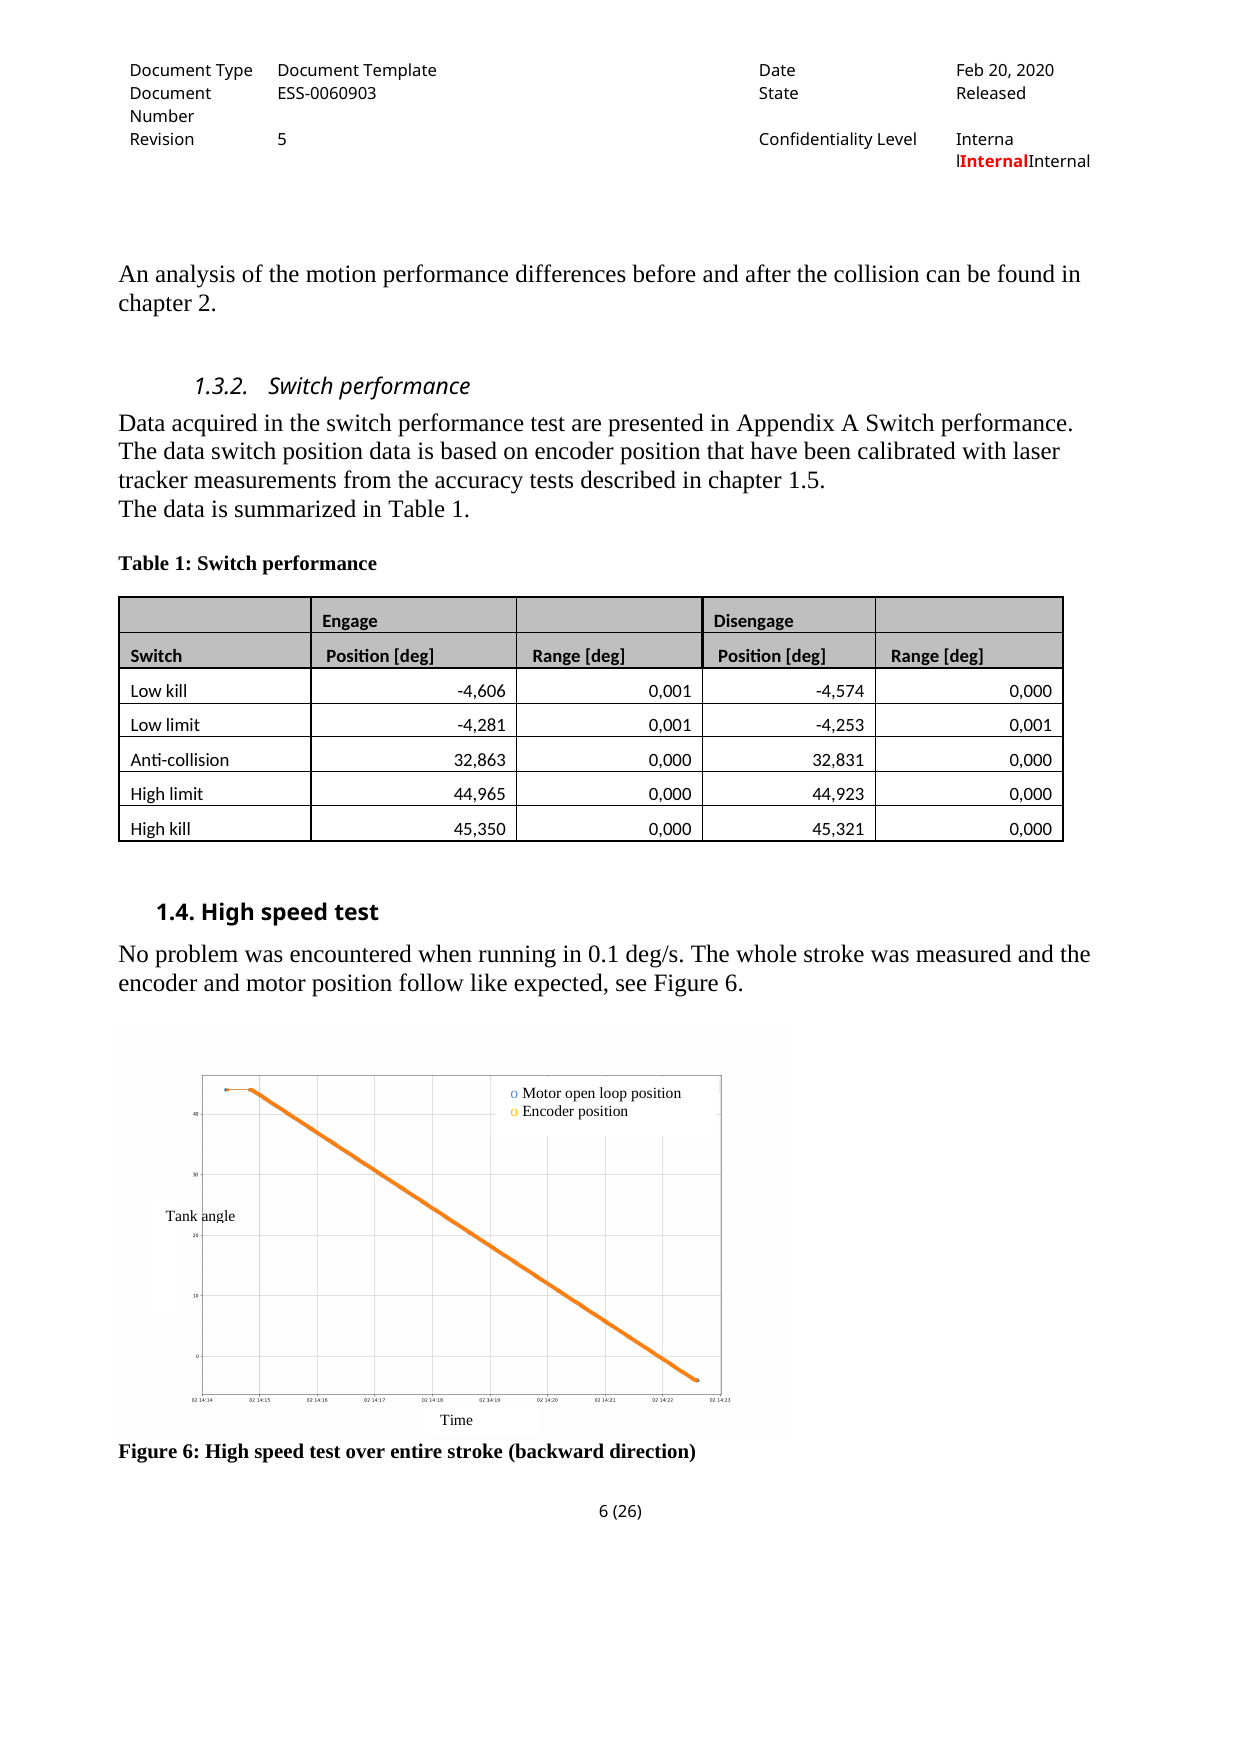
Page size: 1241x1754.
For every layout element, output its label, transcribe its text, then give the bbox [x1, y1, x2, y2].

table_cell 0,001 [876, 704, 1062, 736]
table_cell -4,574 [703, 669, 875, 702]
table_cell 0,000 [876, 737, 1062, 771]
table_cell 32,863 [312, 737, 516, 771]
text An analysis of the motion performance differences before and after the collision can be found in chapter 6. [118, 259, 1122, 316]
table_cell 45,321 [703, 806, 875, 840]
table_cell -4,281 [312, 704, 516, 736]
text The data switch position data is based on encoder position that have been calibrated with laser tracker measurements from the accuracy tests described in chapter 1.5. [118, 436, 1122, 494]
table_cell Low kill [120, 669, 310, 702]
table_cell 44,965 [312, 772, 516, 804]
table_cell 0,000 [876, 669, 1062, 702]
table_cell Position [deg] [312, 633, 516, 667]
text The data is summarized in Table 1. [118, 494, 1122, 523]
table_cell 0,000 [517, 737, 702, 771]
table_cell Position [deg] [704, 633, 875, 667]
table_cell Range [deg] [876, 633, 1062, 667]
table_header [120, 598, 310, 632]
table_cell Low limit [120, 704, 310, 736]
table_header [876, 598, 1062, 632]
table_cell Anti-collision [120, 737, 310, 771]
text Figure 6: High speed test over entire stroke (backward direction) [118, 1439, 1122, 1463]
table_cell Range [deg] [517, 633, 701, 667]
table_cell 0,000 [517, 772, 702, 804]
text Data acquired in the switch performance test are presented in Appendix a: Switch performance. [118, 408, 1122, 436]
table_cell 0,001 [517, 669, 702, 702]
table_cell 45,350 [312, 806, 516, 840]
subtitle Switch performance [193, 370, 1122, 401]
table_cell 0,000 [517, 806, 702, 840]
table_header Disengage [704, 598, 875, 632]
table_cell 44,923 [703, 772, 875, 804]
table_cell Switch [120, 633, 310, 667]
table_cell 0,001 [517, 704, 702, 736]
text Table 1: Switch performance [118, 551, 1122, 575]
table_cell High kill [120, 806, 310, 840]
text No problem was encountered when running in 0.1 deg/s. The whole stroke was measured and the encoder and motor position follow like expected, see Figure 4. [118, 939, 1122, 997]
subtitle High speed test [156, 896, 1122, 927]
table_cell -4,606 [312, 669, 516, 702]
table_cell 32,831 [703, 737, 875, 771]
table_cell 0,000 [876, 806, 1062, 840]
table_cell -4,253 [703, 704, 875, 736]
picture [118, 1025, 788, 1440]
table_cell High limit [120, 772, 310, 804]
table_header [517, 598, 701, 632]
table_cell 0,000 [876, 772, 1062, 804]
table_header Engage [312, 598, 516, 632]
